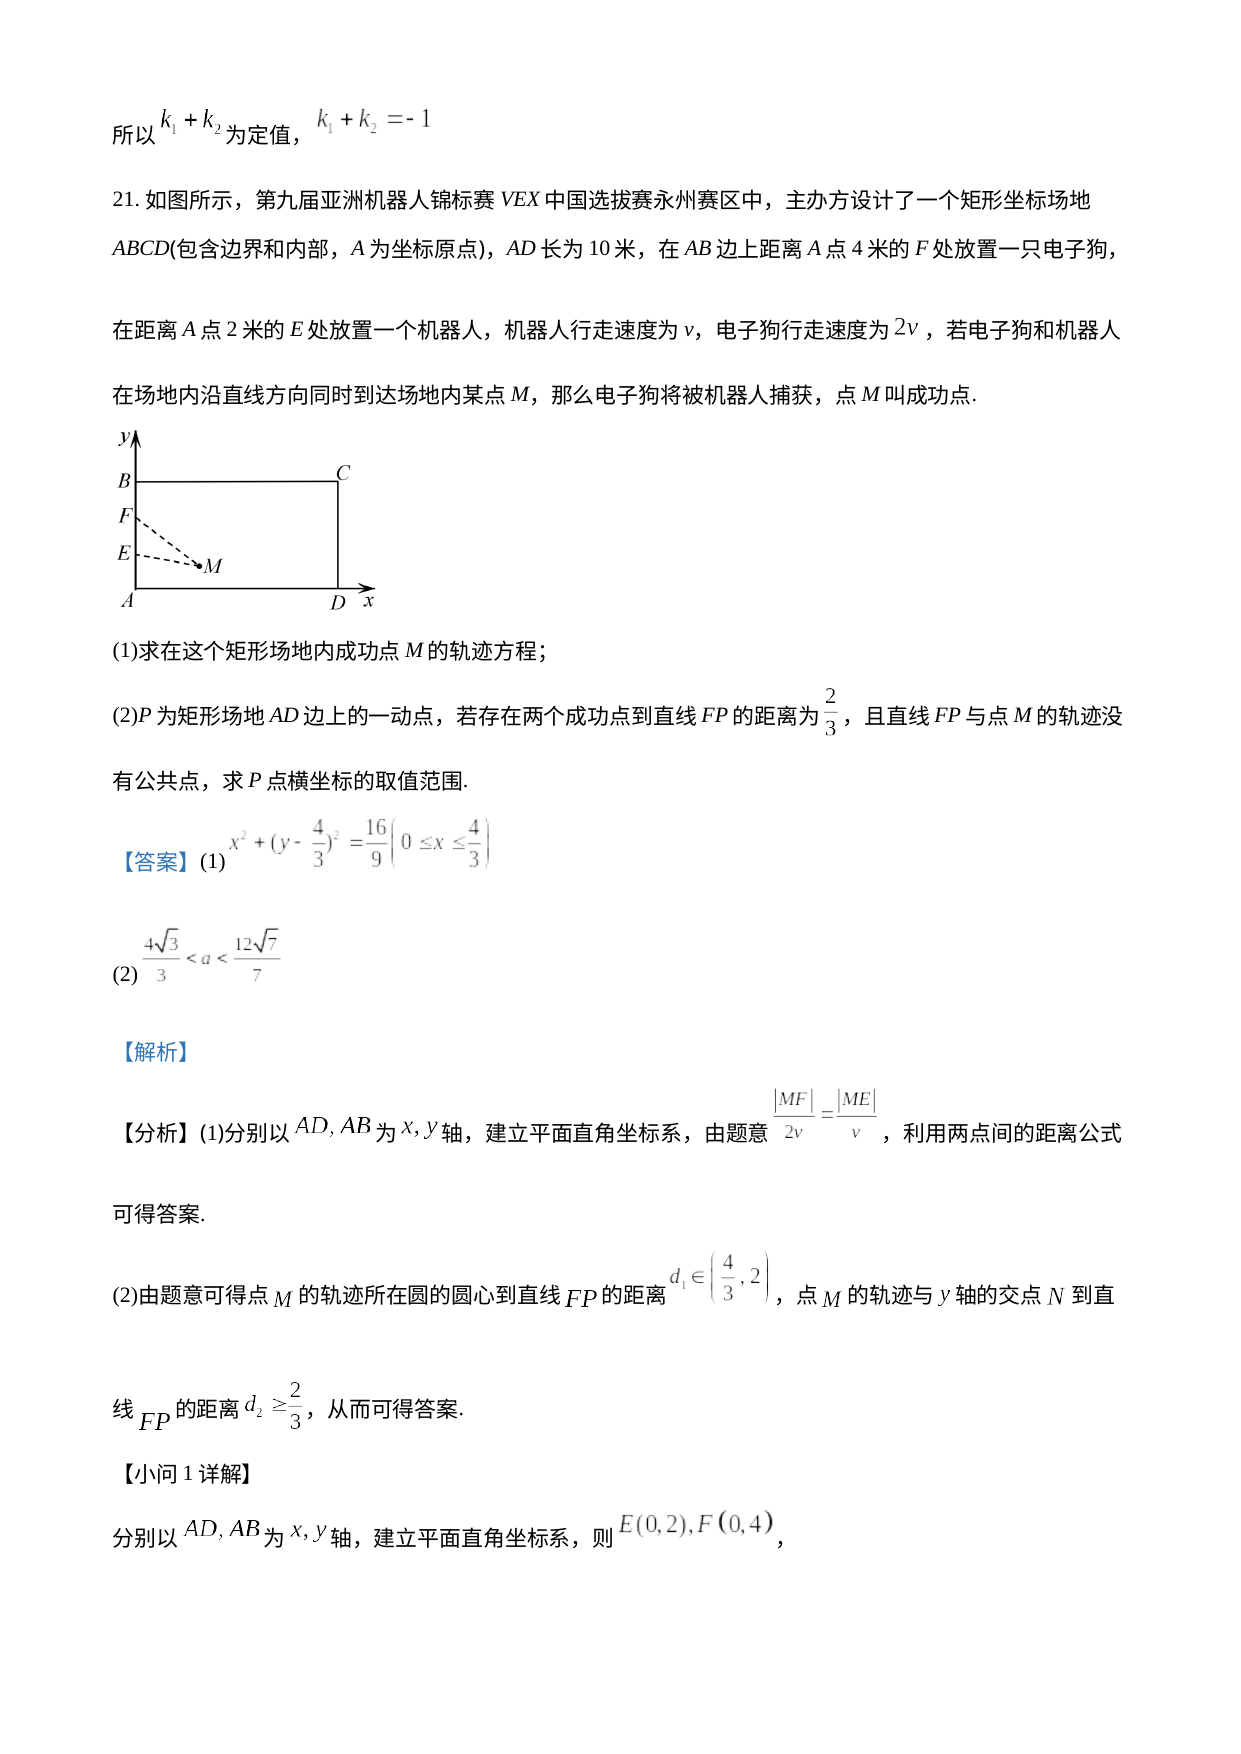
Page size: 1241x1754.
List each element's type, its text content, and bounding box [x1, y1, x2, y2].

text (2)由题意可得点的轨迹所在圆的圆心到直线的距离，点的轨迹与轴的交点到直线的距离，从而可得答案. [112, 1245, 1128, 1440]
text 所以为定值， [112, 102, 1128, 167]
text 【答案】(1) [112, 812, 1128, 909]
picture [112, 426, 377, 616]
text 【小问1详解】 [112, 1456, 1128, 1489]
text 21. 如图所示，第九届亚洲机器人锦标赛VEX中国选拔赛永州赛区中，主办方设计了一个矩形坐标场地ABCD(包含边界和内部，A为坐标原点)，AD长为10米，在AB边上距离A点4米的F处放置一只电子狗，在距离A点2米的E处放置一个机器人，机器人行走速度为v，电子狗行走速度为，若电子狗和机器人在场地内沿直线方向同时到达场地内某点M，那么电子狗将被机器人捕获，点M叫成功点. [112, 183, 1128, 410]
text 分别以为轴，建立平面直角坐标系，则， [112, 1504, 1128, 1569]
text 【分析】(1)分别以为轴，建立平面直角坐标系，由题意，利用两点间的距离公式可得答案. [112, 1083, 1128, 1229]
text (1)求在这个矩形场地内成功点M的轨迹方程； [112, 634, 1128, 666]
text (2)P为矩形场地AD边上的一动点，若存在两个成功点到直线FP的距离为，且直线FP与点M的轨迹没有公共点，求P点横坐标的取值范围. [112, 682, 1128, 796]
text 【解析】 [112, 1035, 1128, 1067]
text (2) [112, 925, 1128, 1022]
